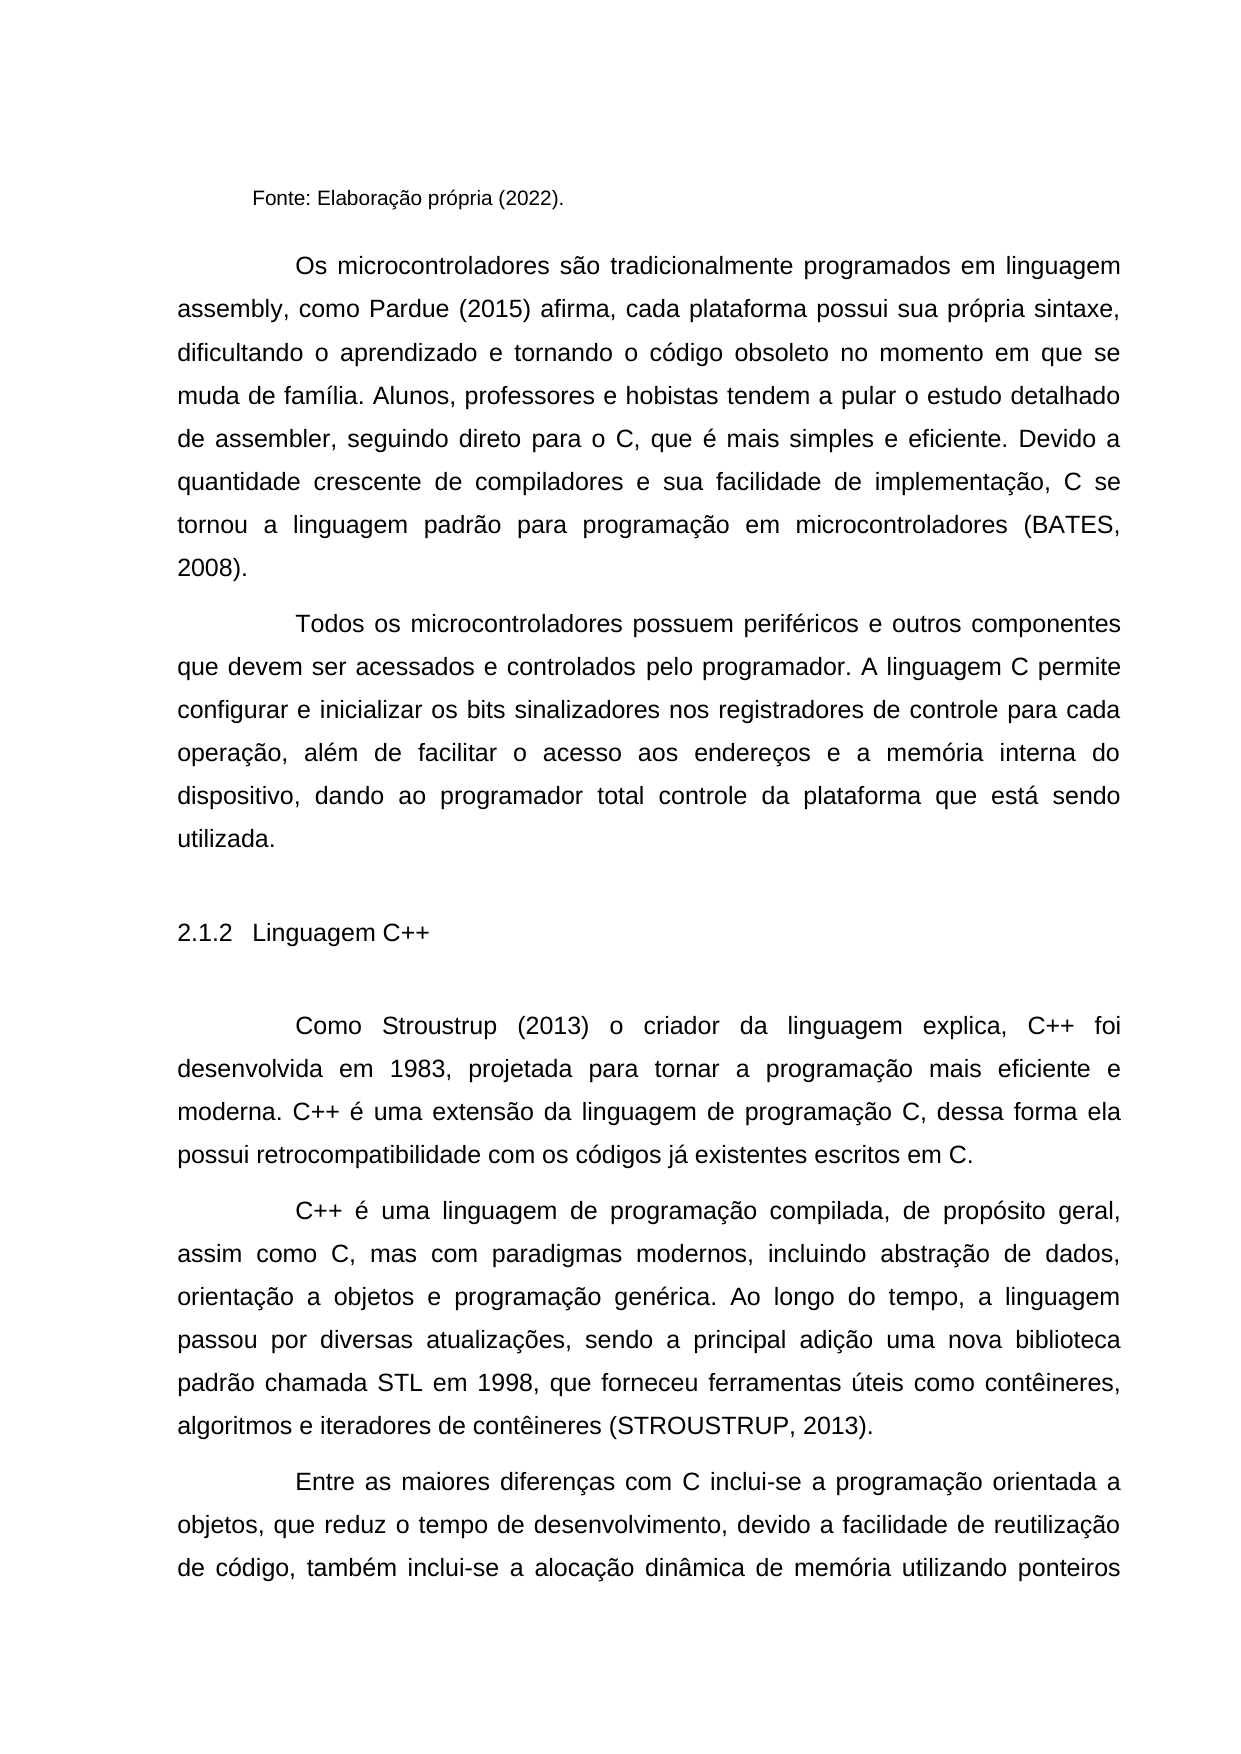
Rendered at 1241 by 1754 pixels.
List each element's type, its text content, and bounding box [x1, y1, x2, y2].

text Fonte: Elaboração própria (2022). [177, 186, 1122, 239]
text Os microcontroladores são tradicionalmente programados em linguagem assembly, como Pardue (2015) afirma, cada plataforma possui sua própria sintaxe, dificultando o aprendizado e tornando o código obsoleto no momento em que se muda de família. Alunos, professores e hobistas tendem a pular o estudo detalhado de assembler, seguindo direto para o C, que é mais simples e eficiente. Devido a quantidade crescente de compiladores e sua facilidade de implementação, C se tornou a linguagem padrão para programação em microcontroladores (BATES, 2008). [177, 251, 1122, 582]
subtitle Linguagem C++ [177, 918, 1122, 946]
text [177, 1467, 1122, 1582]
text Todos os microcontroladores possuem periféricos e outros componentes que devem ser acessados e controlados ​​pelo programador. A linguagem C permite configurar e inicializar os bits sinalizadores nos registradores de controle para cada operação, além de facilitar o acesso aos endereços e a memória interna do dispositivo, dando ao programador total controle da plataforma que está sendo utilizada. [177, 609, 1122, 853]
text C++ é uma linguagem de programação compilada, de propósito geral, assim como C, mas com paradigmas modernos, incluindo abstração de dados, orientação a objetos e programação genérica. Ao longo do tempo, a linguagem passou por diversas atualizações, sendo a principal adição uma nova biblioteca padrão chamada STL em 1998, que forneceu ferramentas úteis como contêineres, algoritmos e iteradores de contêineres (STROUSTRUP, 2013). [177, 1196, 1122, 1440]
text Como Stroustrup (2013) o criador da linguagem explica, C++ foi desenvolvida em 1983, projetada para tornar a programação mais eficiente e moderna. C++ é uma extensão da linguagem de programação C, dessa forma ela possui retrocompatibilidade com os códigos já existentes escritos em C. [177, 1011, 1122, 1169]
